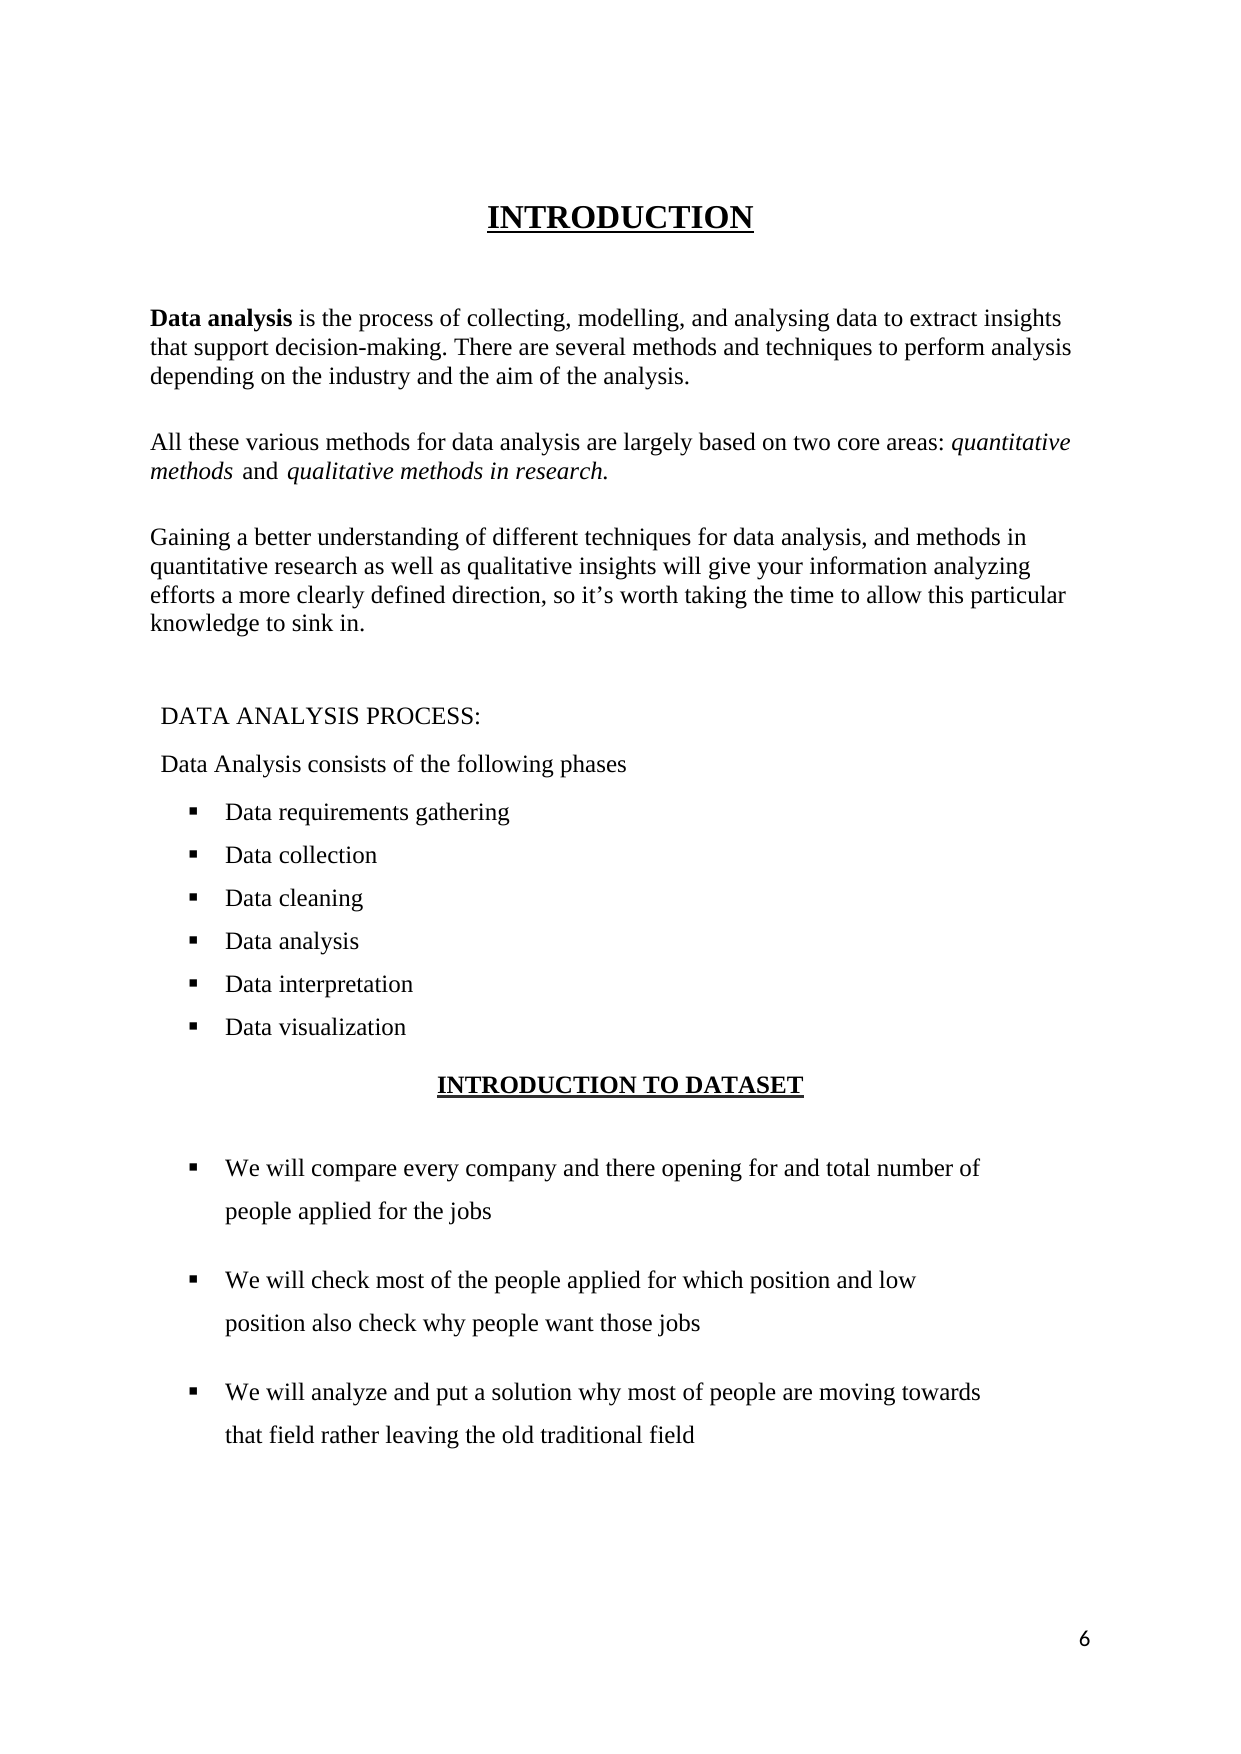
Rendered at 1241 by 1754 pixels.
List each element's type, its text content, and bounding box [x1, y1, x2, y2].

text Data Analysis consists of the following phases [160, 749, 1090, 778]
text All these various methods for data analysis are largely based on two core areas: quantitative methods and qualitative methods in research. [150, 427, 1090, 485]
list We will compare every company and there opening for and total number of people applied for the jobs [187, 1153, 1003, 1225]
text INTRODUCTION TO DATASET [150, 1070, 1090, 1099]
list Data cleaning [187, 883, 1090, 912]
list Data visualization [187, 1012, 1090, 1041]
list Data interpretation [187, 969, 1090, 998]
list Data collection [187, 840, 1090, 869]
list Data requirements gathering [187, 797, 1090, 825]
list We will check most of the people applied for which position and low position also check why people want those jobs [187, 1265, 1003, 1337]
list We will analyze and put a solution why most of people are moving towards that field rather leaving the old traditional field [187, 1377, 1003, 1448]
text INTRODUCTION [150, 198, 1090, 236]
list Data analysis [187, 926, 1090, 955]
text DATA ANALYSIS PROCESS: [160, 701, 1090, 730]
text Gaining a better understanding of different techniques for data analysis, and methods in quantitative research as well as qualitative insights will give your information analyzing efforts a more clearly defined direction, so it’s worth taking the time to allow this particular knowledge to sink in. [150, 522, 1090, 637]
text Data analysis is the process of collecting, modelling, and analysing data to extract insights that support decision-making. There are several methods and techniques to perform analysis depending on the industry and the aim of the analysis. [150, 303, 1090, 390]
